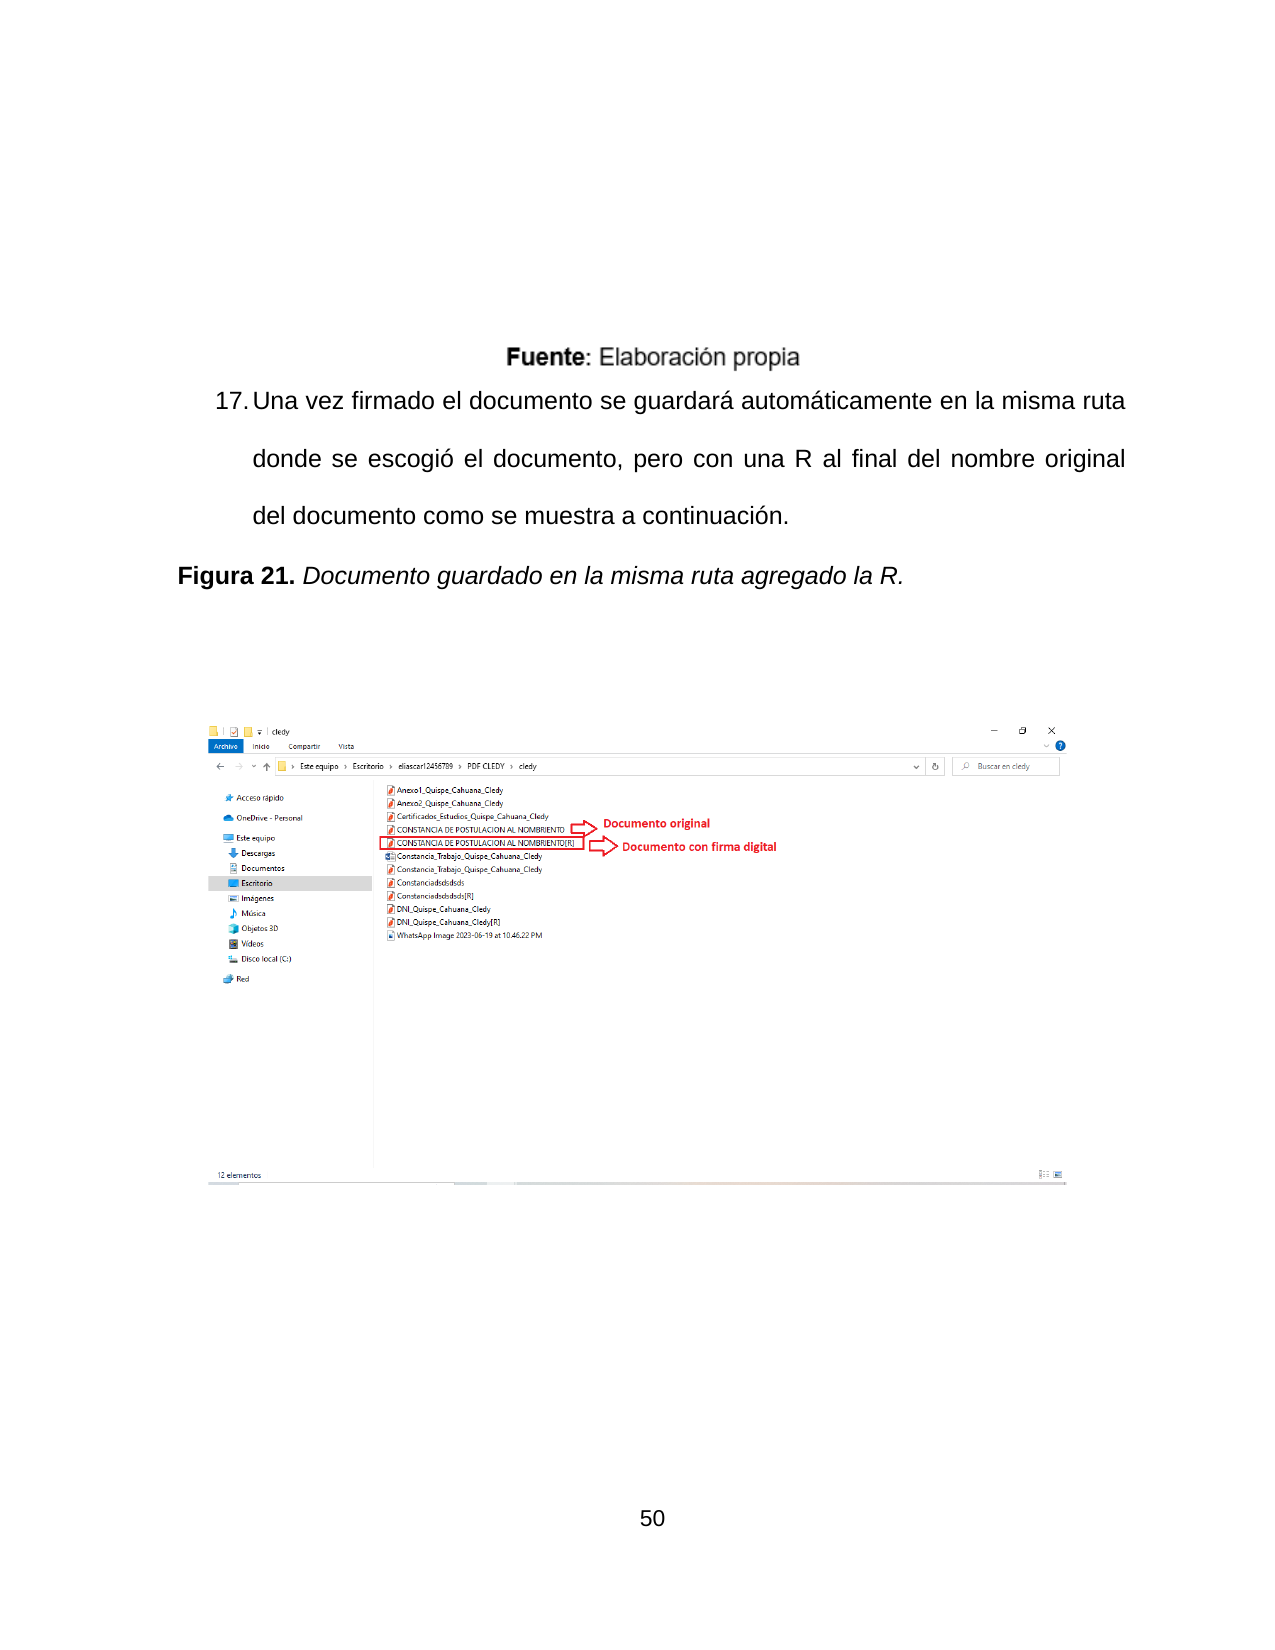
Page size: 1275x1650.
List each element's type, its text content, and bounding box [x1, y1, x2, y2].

picture [208, 724, 1067, 1185]
list Una vez firmado el documento se guardará automáticamente en la misma ruta donde se escogió el documento, pero con una R al final del nombre original del documento como se muestra a continuación. [215, 386, 1127, 530]
picture [495, 338, 808, 378]
